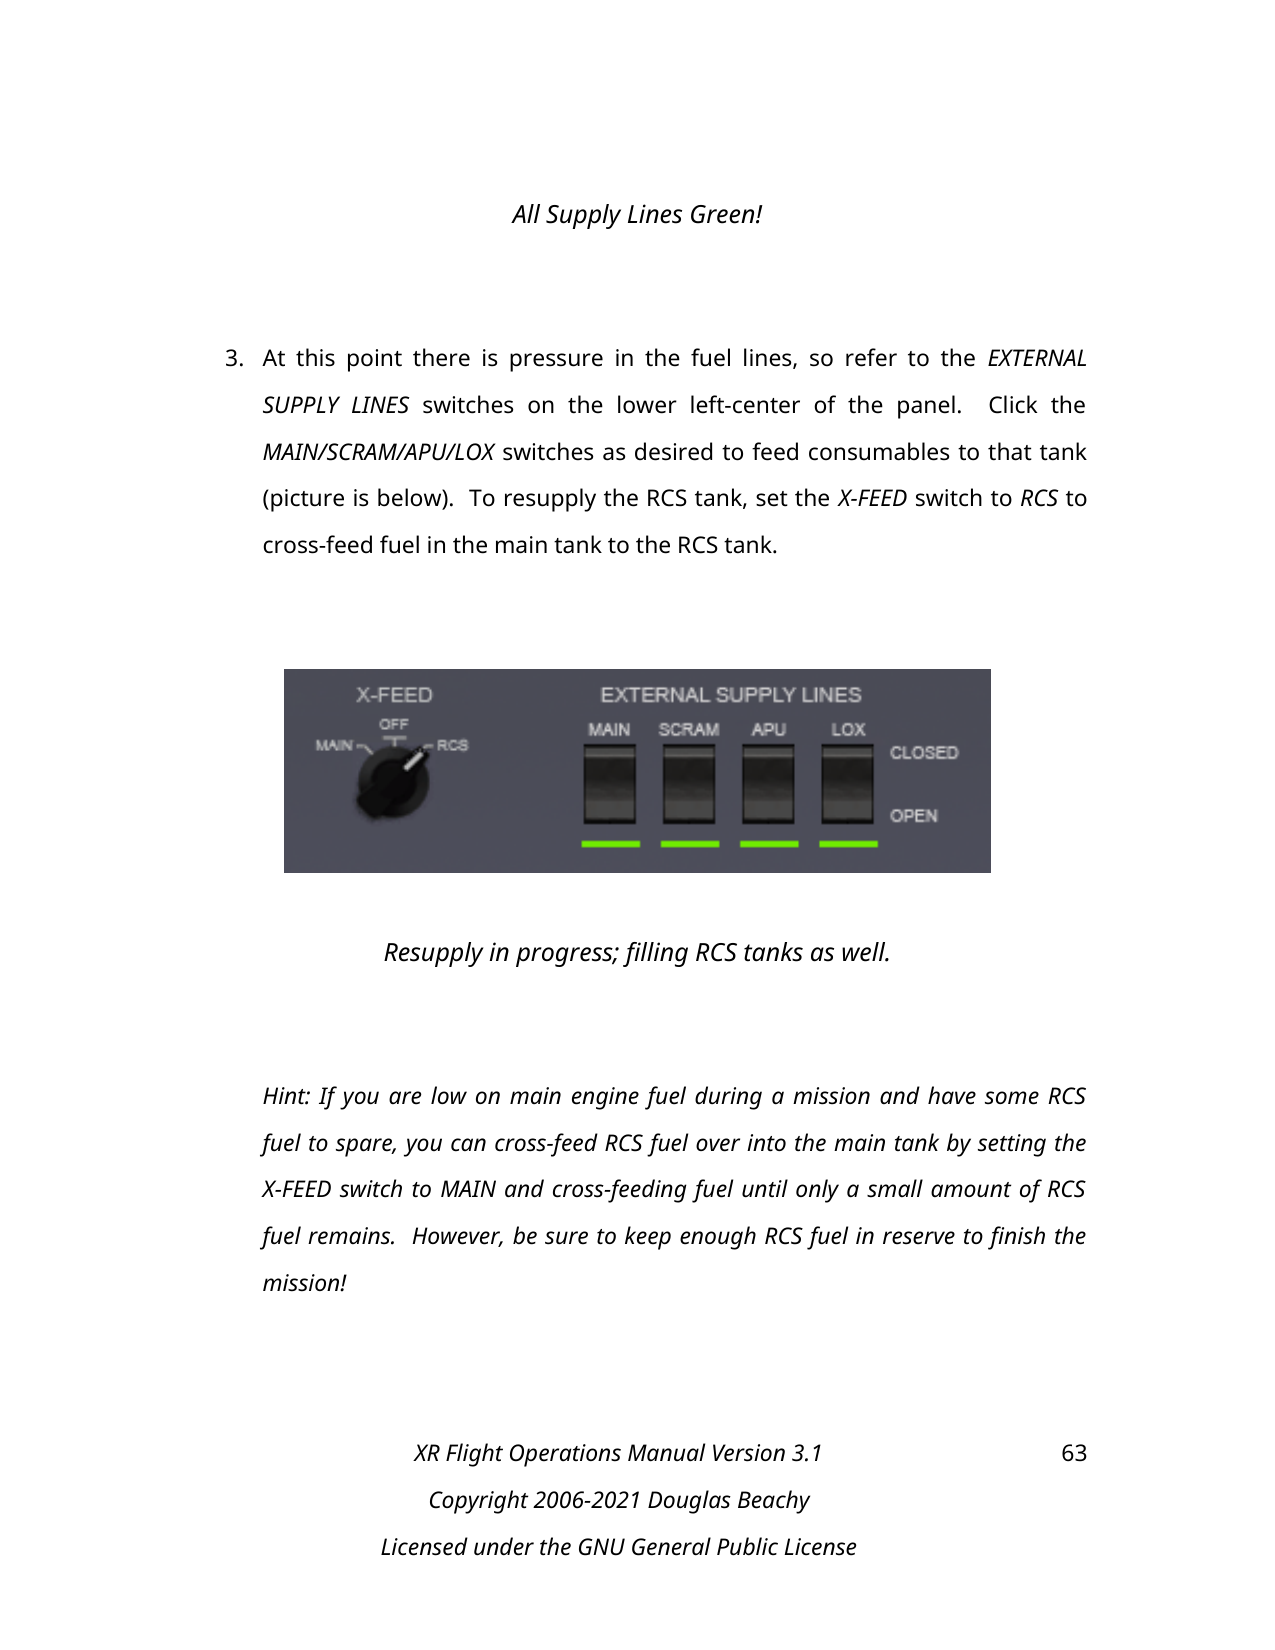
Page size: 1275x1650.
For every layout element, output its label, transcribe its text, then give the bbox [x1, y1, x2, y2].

text Hint: If you are low on main engine fuel during a mission and have some RCS fuel to spare, you can cross-feed RCS fuel over into the main tank by setting the X-FEED switch to MAIN and cross-feeding fuel until only a small amount of RCS fuel remains. However, be sure to keep enough RCS fuel in reserve to finish the mission! [262, 1079, 1087, 1298]
picture [284, 669, 991, 873]
text Resupply in progress; filling RCS tanks as well. [187, 935, 1087, 969]
list At this point there is pressure in the fuel lines, so refer to the EXTERNAL SUPPLY LINES switches on the lower left-center of the panel. Click the MAIN/SCRAM/APU/LOX switches as desired to feed consumables to that tank (picture is below). To resupply the RCS tank, set the X-FEED switch to RCS to cross-feed fuel in the main tank to the RCS tank. [225, 342, 1087, 560]
text All Supply Lines Green! [187, 197, 1087, 231]
